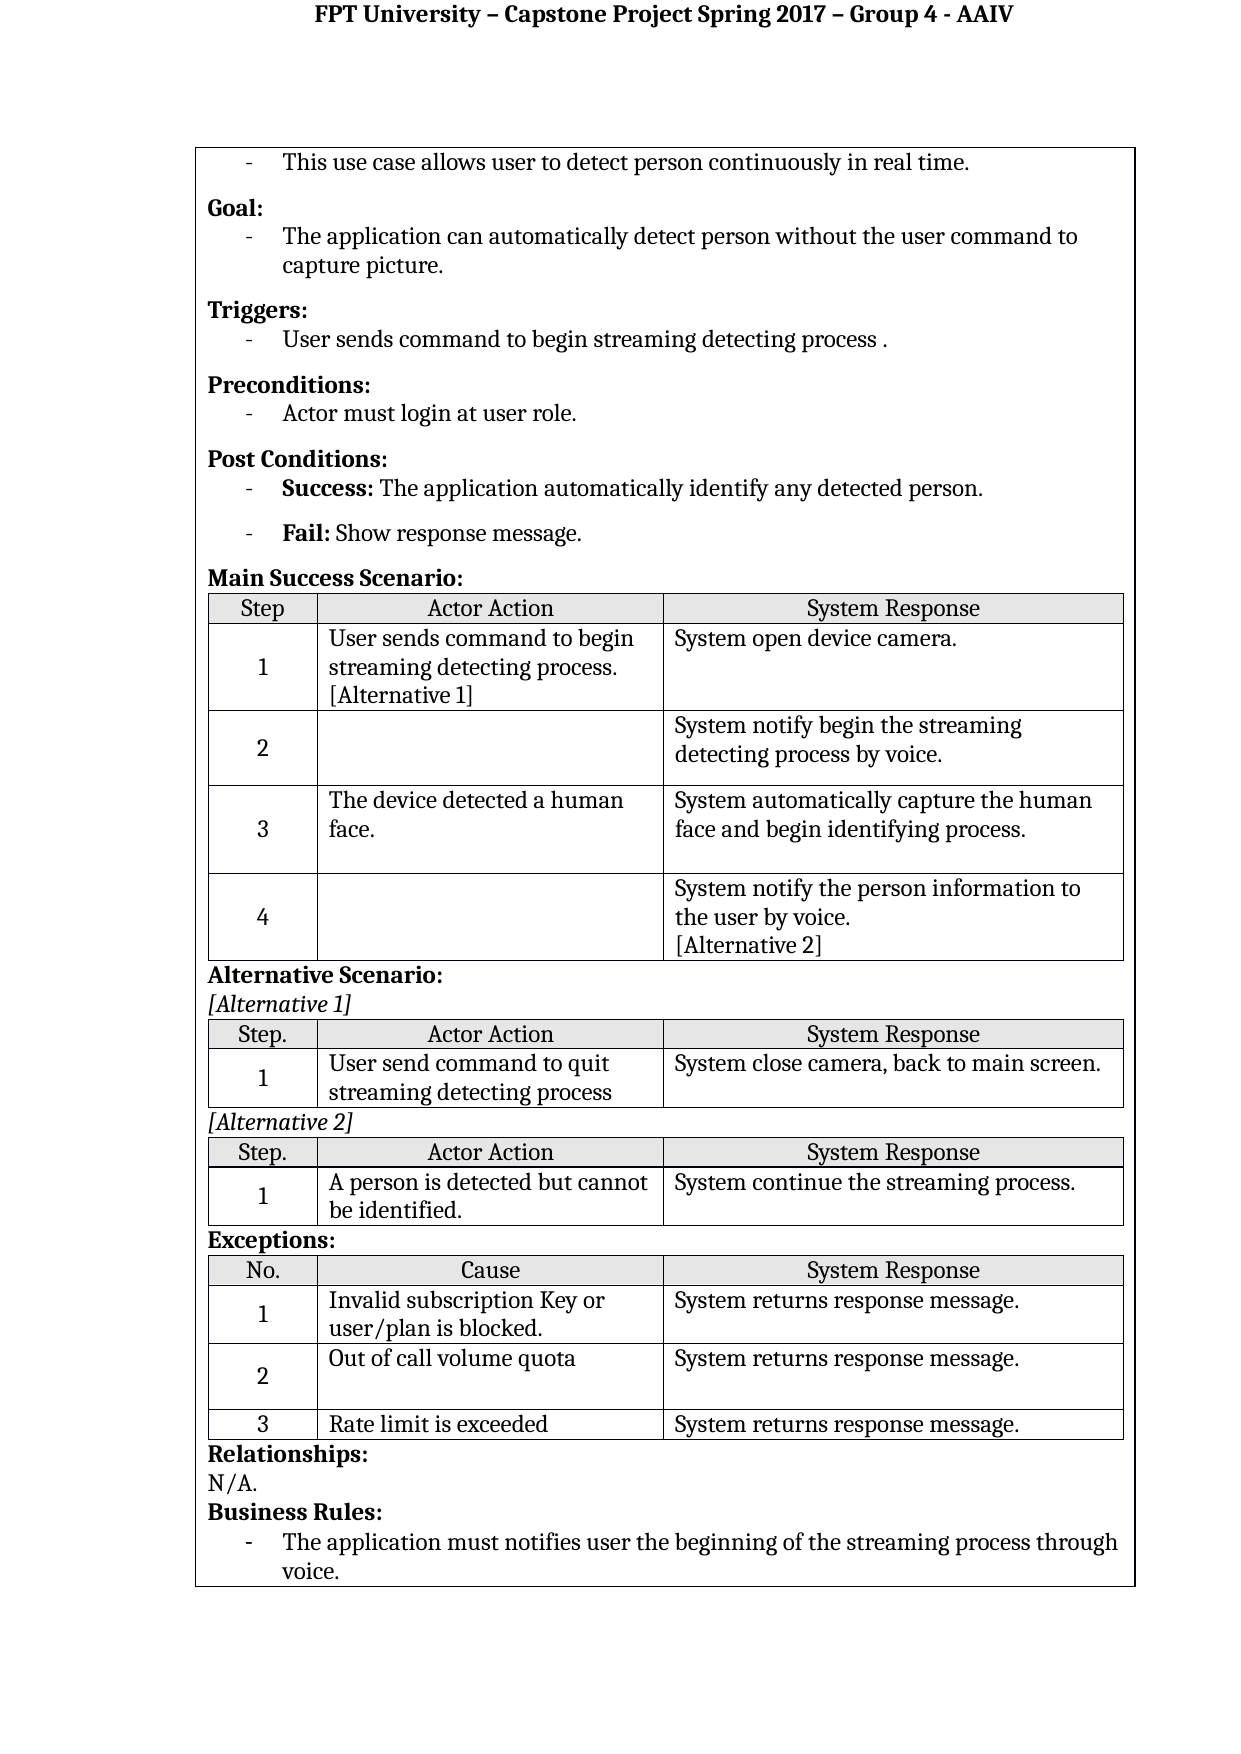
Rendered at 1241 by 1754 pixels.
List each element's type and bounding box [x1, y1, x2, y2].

table_cell [196, 148, 1134, 1586]
